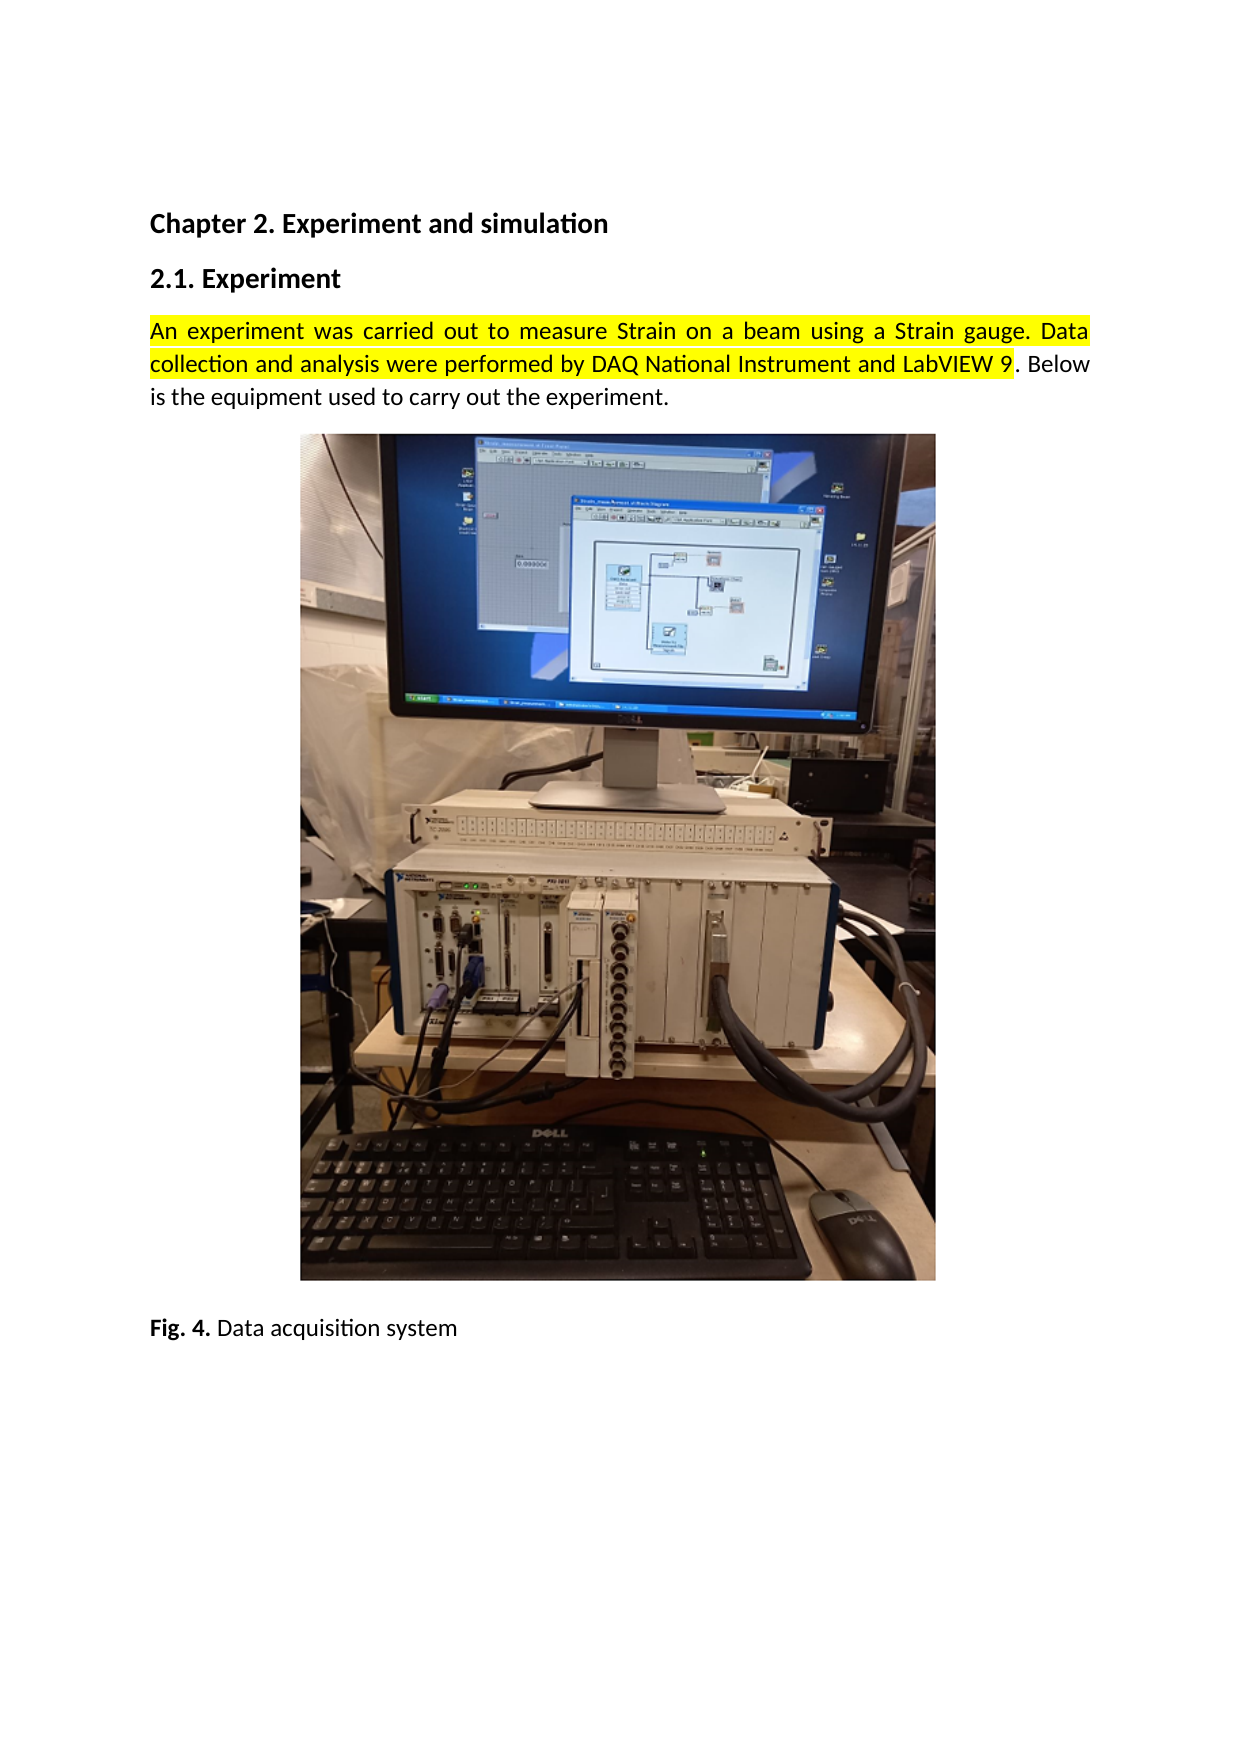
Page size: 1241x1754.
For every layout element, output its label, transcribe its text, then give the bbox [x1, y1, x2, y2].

text 2.1. Experiment [150, 260, 1090, 296]
text Chapter 2. Experiment and simulation [150, 205, 1090, 241]
text An experiment was carried out to measure Strain on a beam using a Strain gauge. Data collection and analysis were performed by DAQ National Instrument and LabVIEW 9. Below is the equipment used to carry out the experiment. [150, 346, 1090, 412]
text Fig. 4. Data acquisition system [150, 1312, 1090, 1343]
picture [291, 430, 948, 1293]
